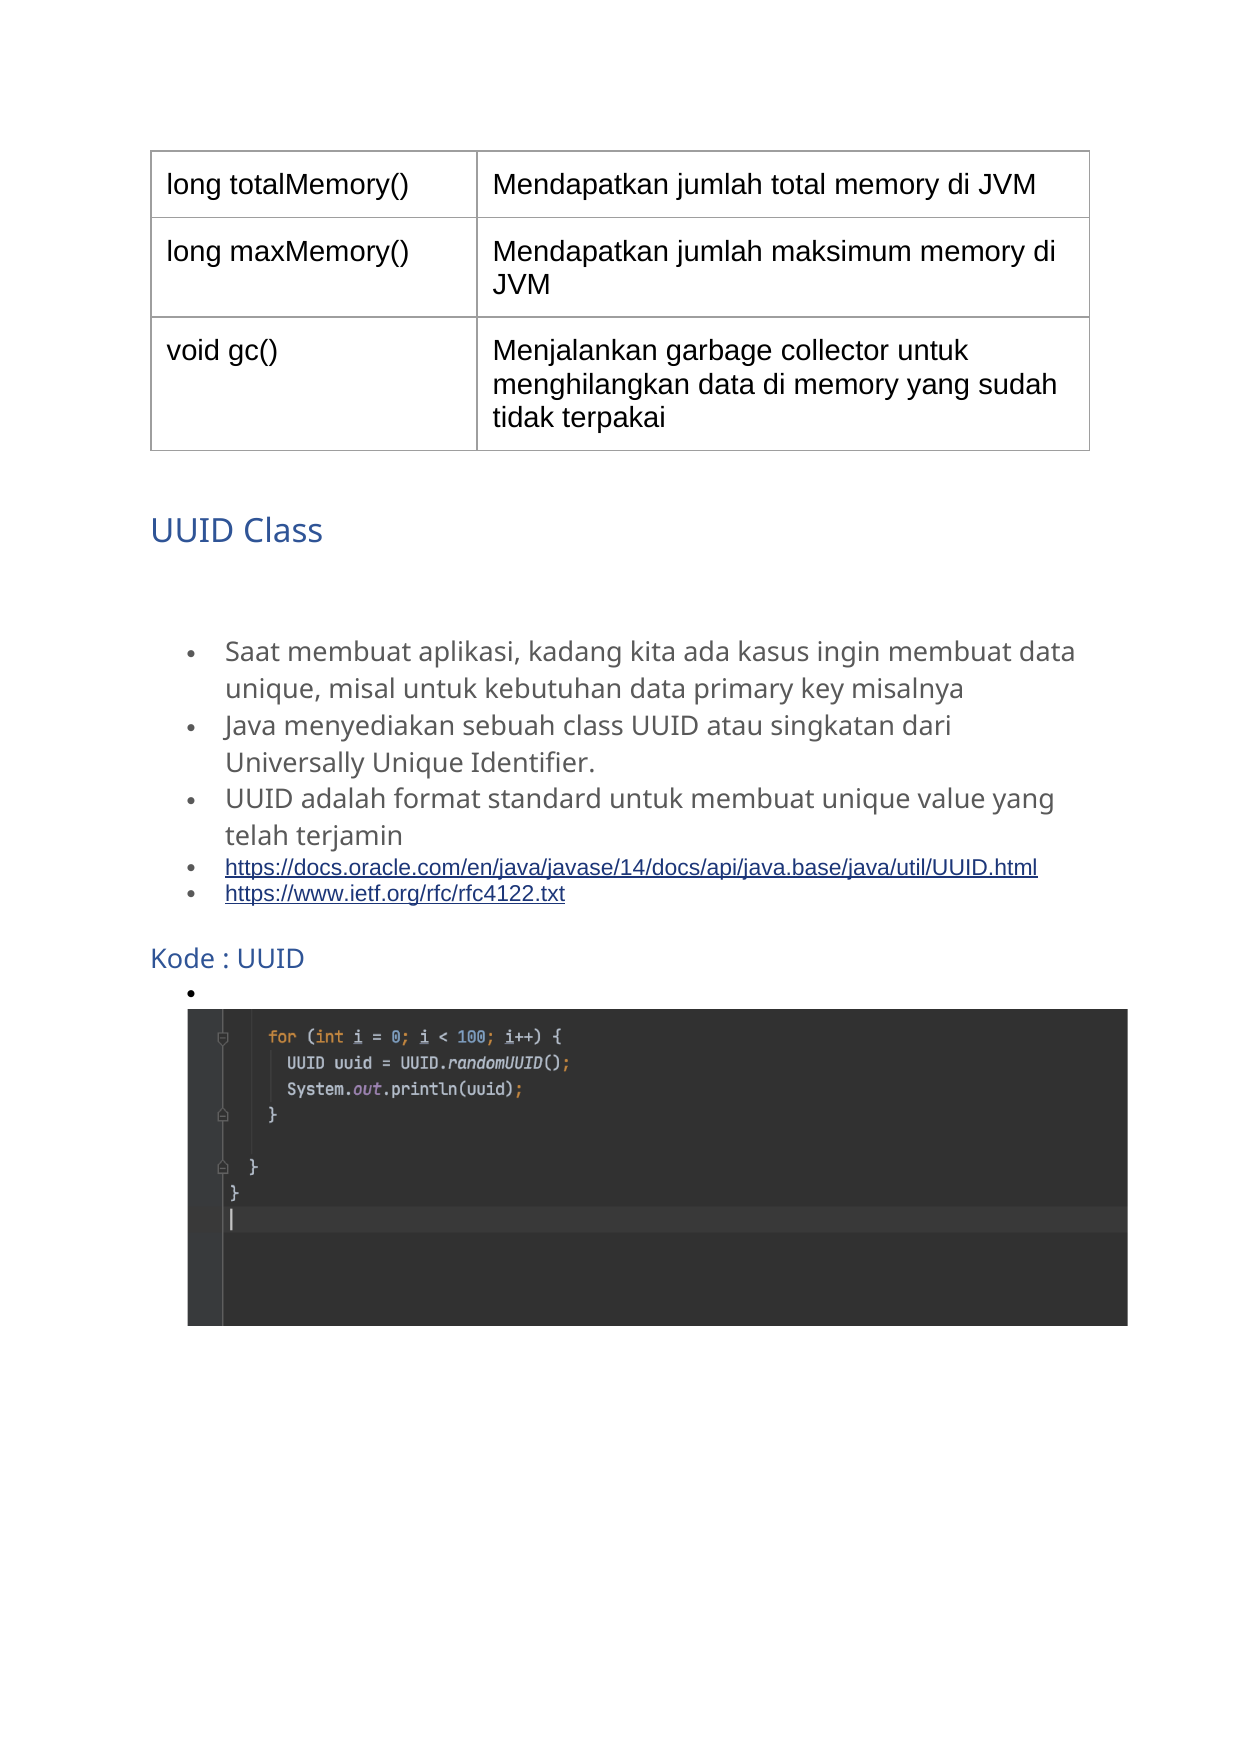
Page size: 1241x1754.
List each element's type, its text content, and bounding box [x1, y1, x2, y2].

list https://docs.oracle.com/en/java/javase/14/docs/api/java.base/java/util/UUID.html [187, 854, 1090, 880]
list Java menyediakan sebuah class UUID atau singkatan dari Universally Unique Identifier. [187, 706, 1090, 780]
subtitle Kode : UUID [150, 940, 1090, 977]
table_cell Mendapatkan jumlah maksimum memory di JVM [478, 218, 1089, 316]
subtitle UUID Class [150, 506, 1090, 552]
list Saat membuat aplikasi, kadang kita ada kasus ingin membuat data unique, misal untuk kebutuhan data primary key misalnya [187, 632, 1090, 706]
table_cell Menjalankan garbage collector untuk menghilangkan data di memory yang sudah tidak terpakai [478, 318, 1089, 450]
table_cell void gc() [152, 318, 476, 450]
table_cell long totalMemory() [152, 152, 476, 216]
table_cell Mendapatkan jumlah total memory di JVM [478, 152, 1089, 216]
picture [187, 1009, 1128, 1326]
table_cell long maxMemory() [152, 218, 476, 316]
list https://www.ietf.org/rfc/rfc4122.txt [187, 880, 1090, 906]
list UUID adalah format standard untuk membuat unique value yang telah terjamin [187, 780, 1090, 854]
